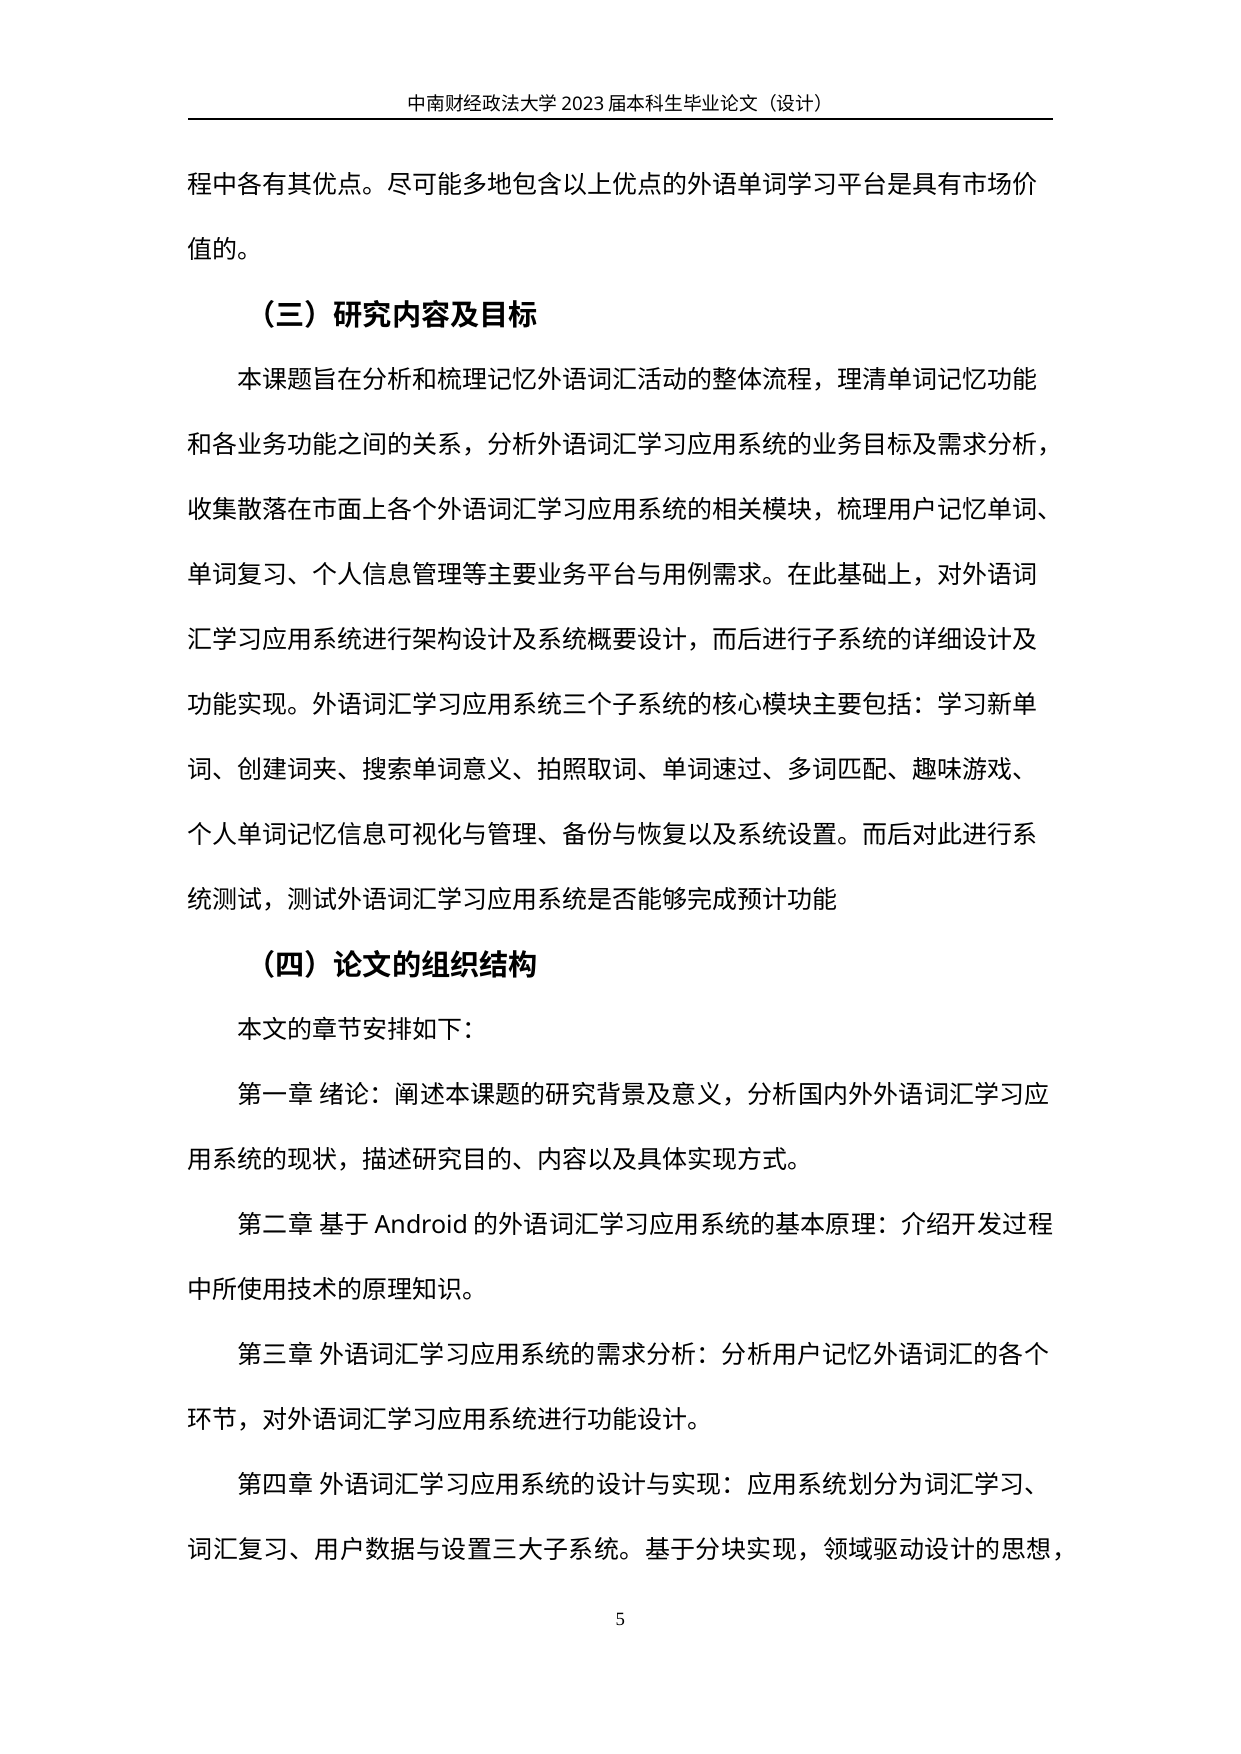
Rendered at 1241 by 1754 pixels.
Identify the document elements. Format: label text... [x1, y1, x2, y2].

text 本文的章节安排如下： [187, 995, 1053, 1060]
text 第三章 外语词汇学习应用系统的需求分析：分析用户记忆外语词汇的各个环节，对外语词汇学习应用系统进行功能设计。 [187, 1320, 1053, 1450]
text 本课题旨在分析和梳理记忆外语词汇活动的整体流程，理清单词记忆功能和各业务功能之间的关系，分析外语词汇学习应用系统的业务目标及需求分析，收集散落在市面上各个外语词汇学习应用系统的相关模块，梳理用户记忆单词、单词复习、个人信息管理等主要业务平台与用例需求。在此基础上，对外语词汇学习应用系统进行架构设计及系统概要设计，而后进行子系统的详细设计及功能实现。外语词汇学习应用系统三个子系统的核心模块主要包括：学习新单词、创建词夹、搜索单词意义、拍照取词、单词速过、多词匹配、趣味游戏、个人单词记忆信息可视化与管理、备份与恢复以及系统设置。而后对此进行系统测试，测试外语词汇学习应用系统是否能够完成预计功能 [187, 345, 1053, 930]
text 第二章 基于Android的外语词汇学习应用系统的基本原理：介绍开发过程中所使用技术的原理知识。 [187, 1190, 1053, 1320]
text （三）研究内容及目标 [187, 280, 1053, 345]
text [187, 1450, 1053, 1580]
text （四）论文的组织结构 [187, 930, 1053, 995]
text 第一章 绪论：阐述本课题的研究背景及意义，分析国内外外语词汇学习应用系统的现状，描述研究目的、内容以及具体实现方式。 [187, 1060, 1053, 1190]
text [187, 150, 1053, 280]
